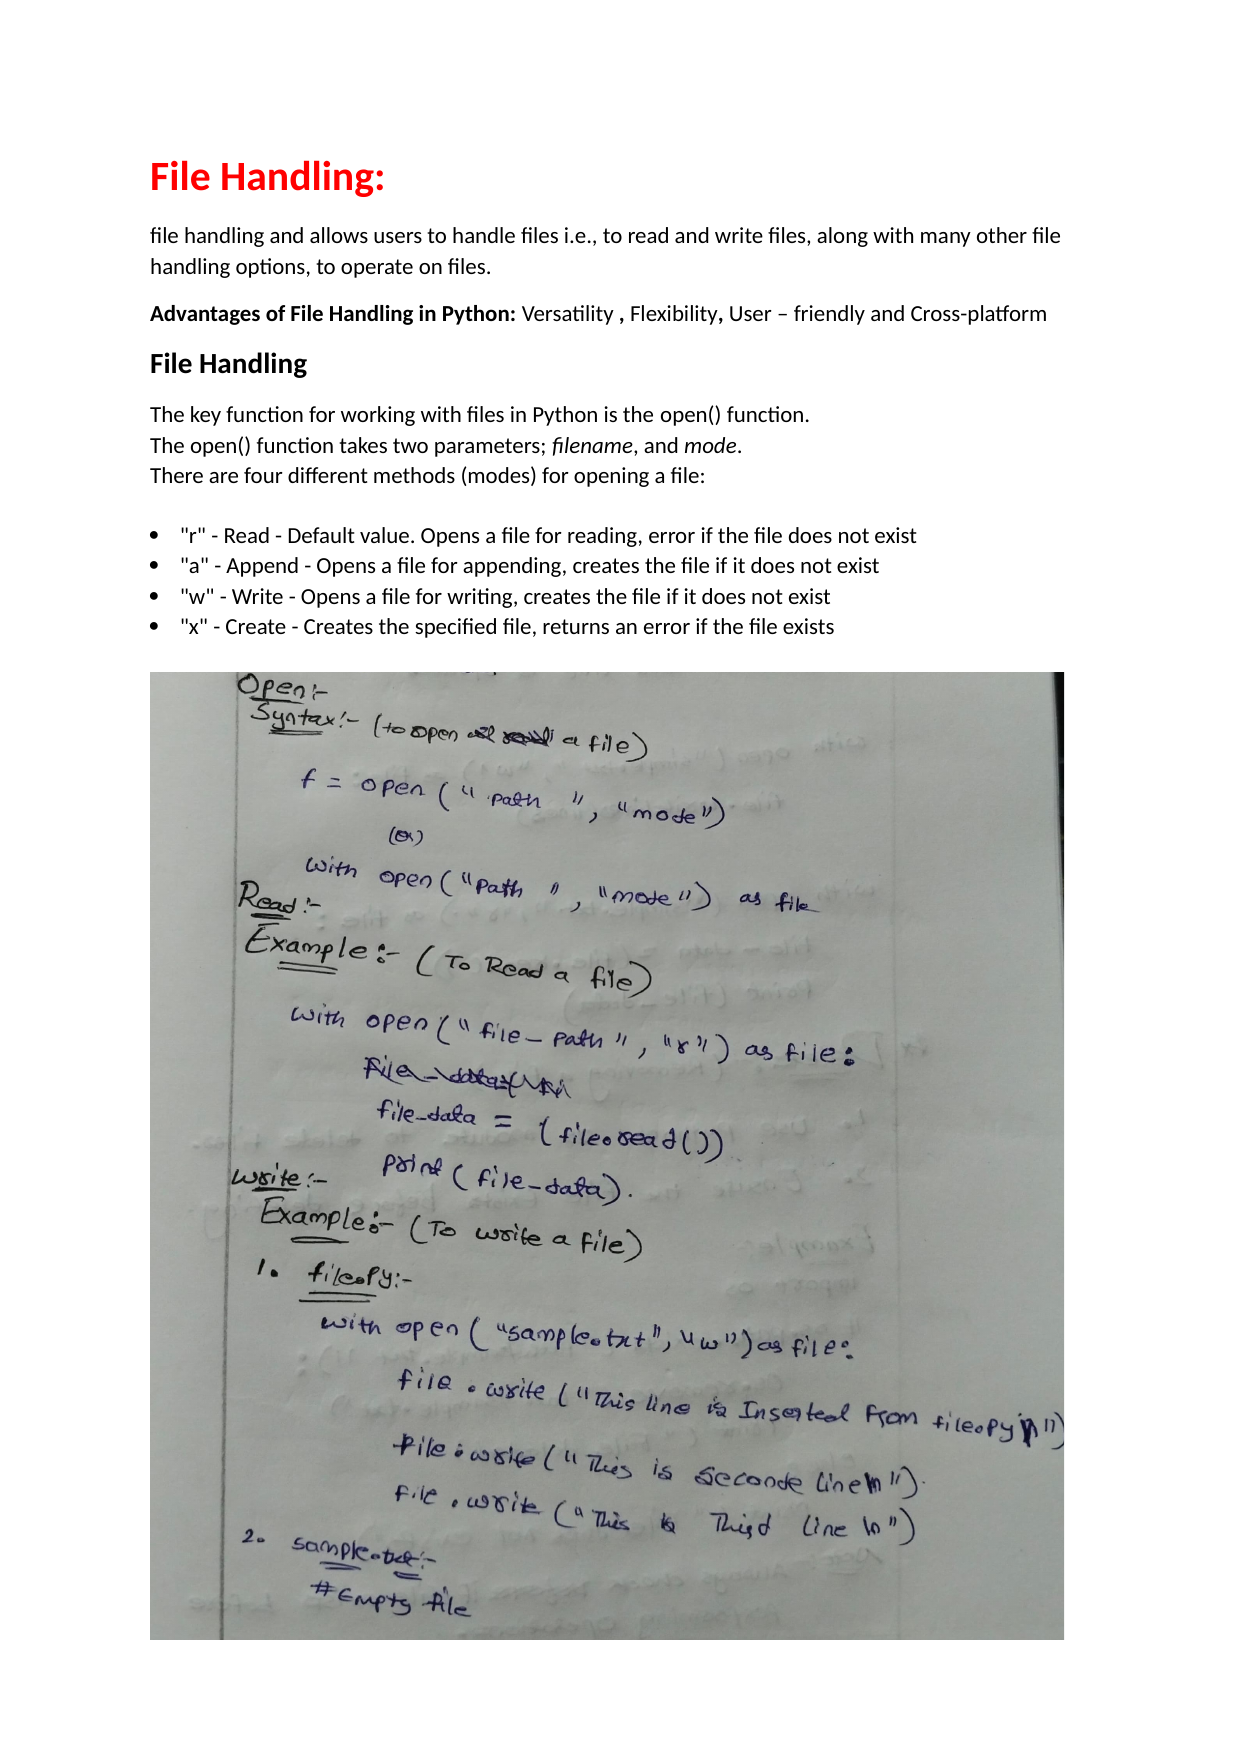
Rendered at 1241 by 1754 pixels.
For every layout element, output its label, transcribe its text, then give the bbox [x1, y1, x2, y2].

list "r" - Read - Default value. Opens a file for reading, error if the file does not exist [150, 521, 1090, 549]
list "a" - Append - Opens a file for appending, creates the file if it does not exist [150, 552, 1090, 580]
list "x" - Create - Creates the specified file, returns an error if the file exists [150, 612, 1090, 640]
text The open() function takes two parameters; filename, and mode. [150, 431, 1090, 459]
text File Handling [150, 346, 1090, 381]
text File Handling: [150, 150, 1090, 201]
text There are four different methods (modes) for opening a file: [150, 461, 1090, 489]
picture [150, 672, 1065, 1640]
list "w" - Write - Opens a file for writing, creates the file if it does not exist [150, 582, 1090, 610]
text Advantages of File Handling in Python: Versatility , Flexibility, User – friendly and Cross-platform [150, 299, 1090, 327]
text file handling and allows users to handle files i.e., to read and write files, along with many other file handling options, to operate on files. [150, 222, 1090, 280]
text The key function for working with files in Python is the open() function. [150, 401, 1090, 429]
